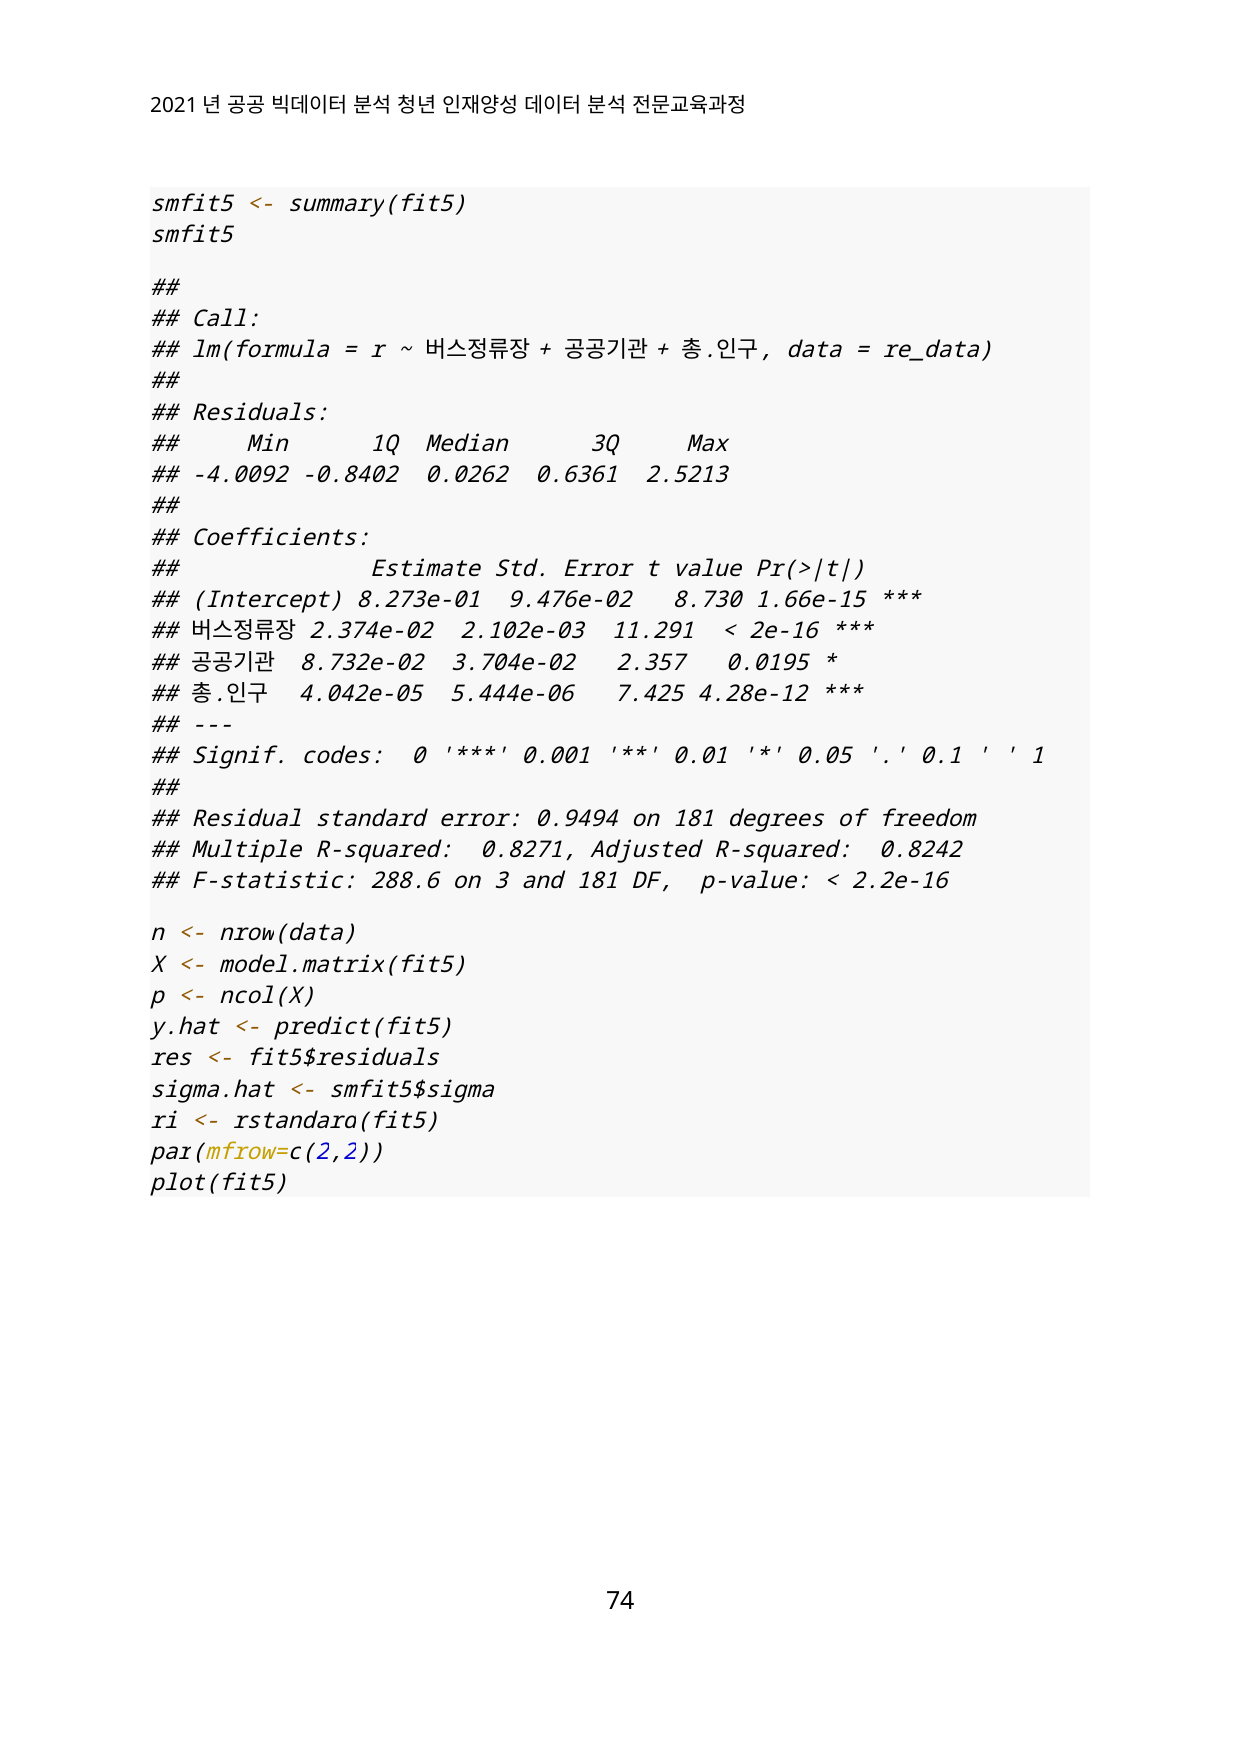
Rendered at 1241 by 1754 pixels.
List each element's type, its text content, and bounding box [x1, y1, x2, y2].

text ## ## Call: ## lm(formula = r ~ 버스정류장 + 공공기관 + 총.인구, data = re_data) ## ## Residuals: ## Min 1Q Median 3Q Max ## -4.0092 -0.8402 0.0262 0.6361 2.5213 ## ## Coefficients: ## Estimate Std. Error t value Pr(>|t|) ## (Intercept) 8.273e-01 9.476e-02 8.730 1.66e-15 *** ## 버스정류장 2.374e-02 2.102e-03 11.291 < 2e-16 *** ## 공공기관 8.732e-02 3.704e-02 2.357 0.0195 * ## 총.인구 4.042e-05 5.444e-06 7.425 4.28e-12 *** ## --- ## Signif. codes: 0 '***' 0.001 '**' 0.01 '*' 0.05 '.' 0.1 ' ' 1 ## ## Residual standard error: 0.9494 on 181 degrees of freedom ## Multiple R-squared: 0.8271, Adjusted R-squared: 0.8242 ## F-statistic: 288.6 on 3 and 181 DF, p-value: < 2.2e-16 [177, 270, 1090, 895]
text n <- nrow(data) X <- model.matrix(fit5) p <- ncol(X) y.hat <- predict(fit5) res <- fit5$residuals sigma.hat <- smfit5$sigma ri <- rstandard(fit5) par(mfrow=c(2,2)) plot(fit5) [150, 916, 1090, 1197]
text smfit5 <- summary(fit5) smfit5 [232, 187, 1090, 249]
